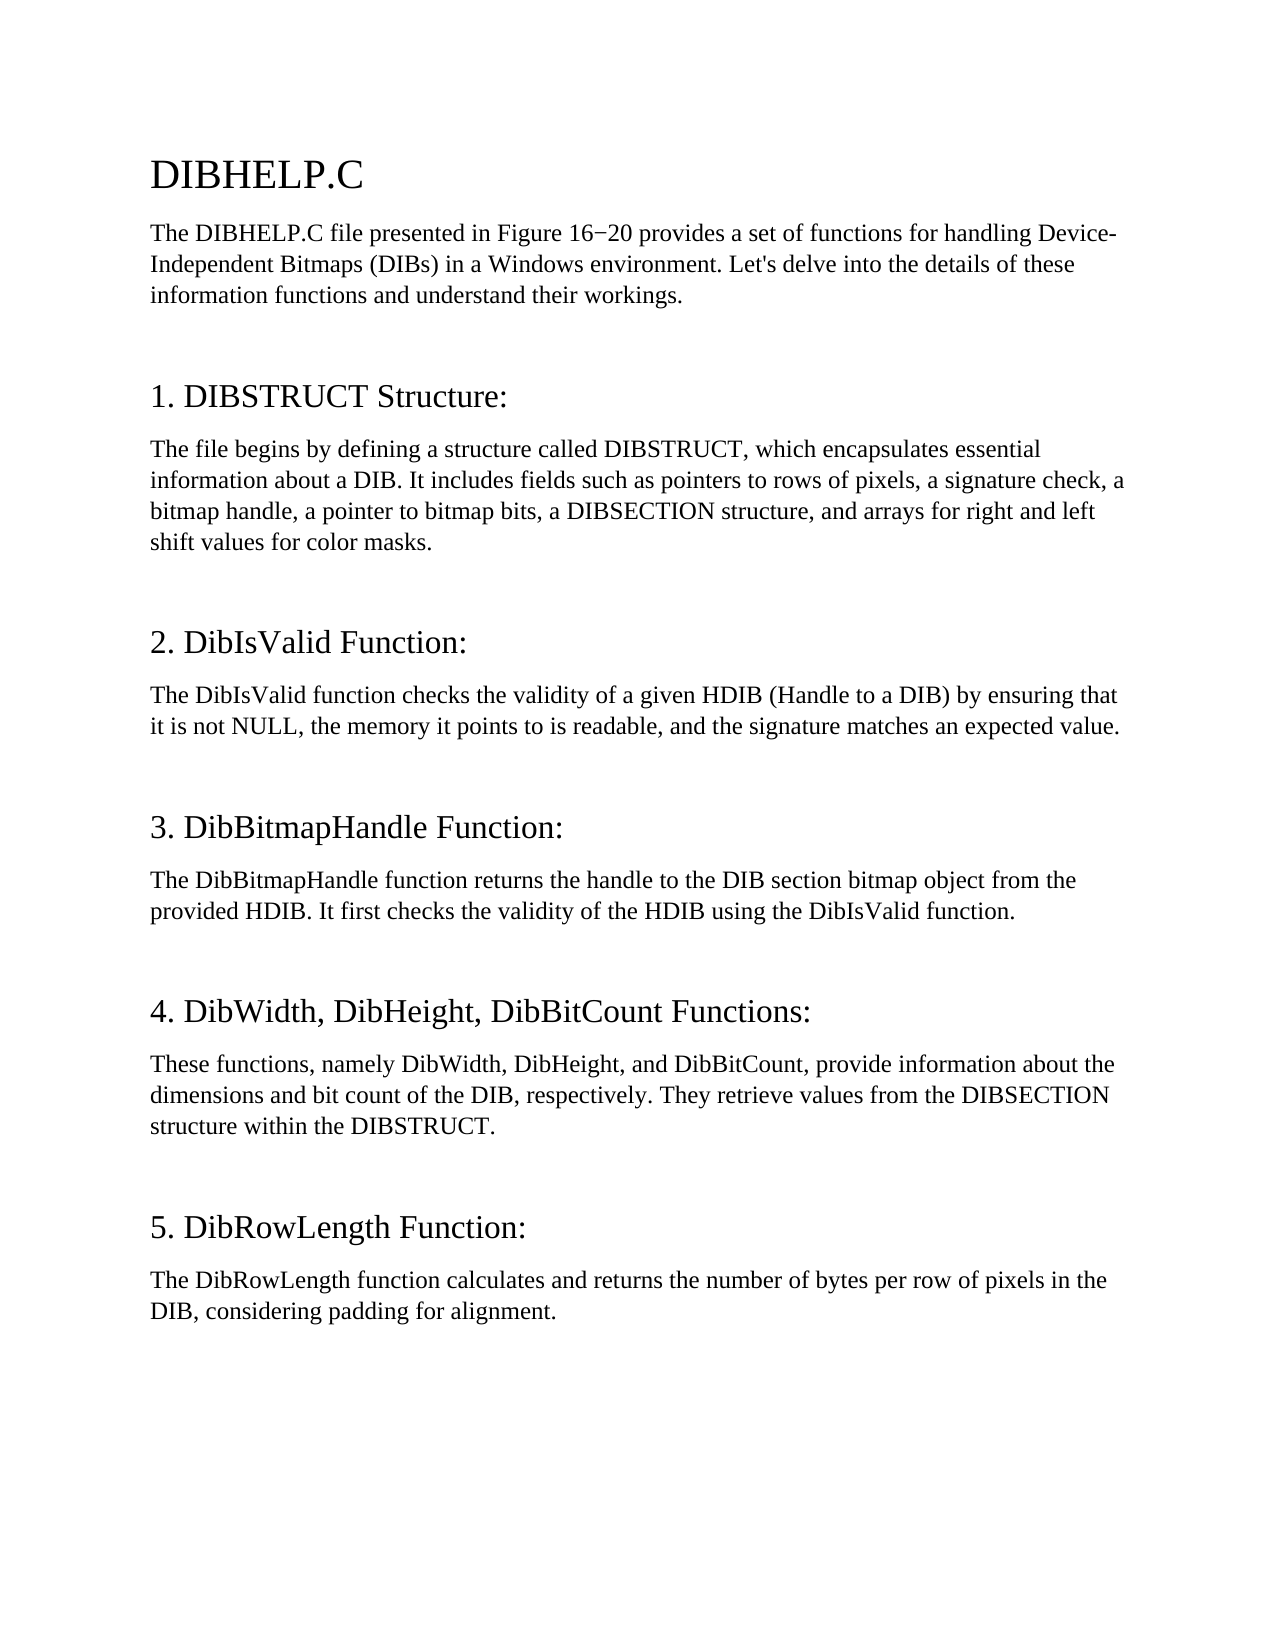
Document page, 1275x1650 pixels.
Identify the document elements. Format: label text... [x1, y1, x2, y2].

text The file begins by defining a structure called DIBSTRUCT, which encapsulates essential information about a DIB. It includes fields such as pointers to rows of pixels, a signature check, a bitmap handle, a pointer to bitmap bits, a DIBSECTION structure, and arrays for right and left shift values for color masks. [150, 434, 1125, 556]
text 2. DibIsValid Function: [150, 622, 1125, 661]
text DIBHELP.C [150, 150, 1125, 198]
text The DIBHELP.C file presented in Figure 16−20 provides a set of functions for handling Device-Independent Bitmaps (DIBs) in a Windows environment. Let's delve into the details of these information functions and understand their workings. [150, 218, 1125, 309]
text 5. DibRowLength Function: [150, 1207, 1125, 1245]
text 4. DibWidth, DibHeight, DibBitCount Functions: [150, 991, 1125, 1030]
text The DibRowLength function calculates and returns the number of bytes per row of pixels in the DIB, considering padding for alignment. [150, 1265, 1125, 1325]
text 1. DIBSTRUCT Structure: [150, 376, 1125, 414]
text 3. DibBitmapHandle Function: [150, 807, 1125, 845]
text The DibBitmapHandle function returns the handle to the DIB section bitmap object from the provided HDIB. It first checks the validity of the HDIB using the DibIsValid function. [150, 865, 1125, 925]
text The DibIsValid function checks the validity of a given HDIB (Handle to a DIB) by ensuring that it is not NULL, the memory it points to is readable, and the signature matches an expected value. [150, 680, 1125, 740]
text These functions, namely DibWidth, DibHeight, and DibBitCount, provide information about the dimensions and bit count of the DIB, respectively. They retrieve values from the DIBSECTION structure within the DIBSTRUCT. [150, 1049, 1125, 1140]
